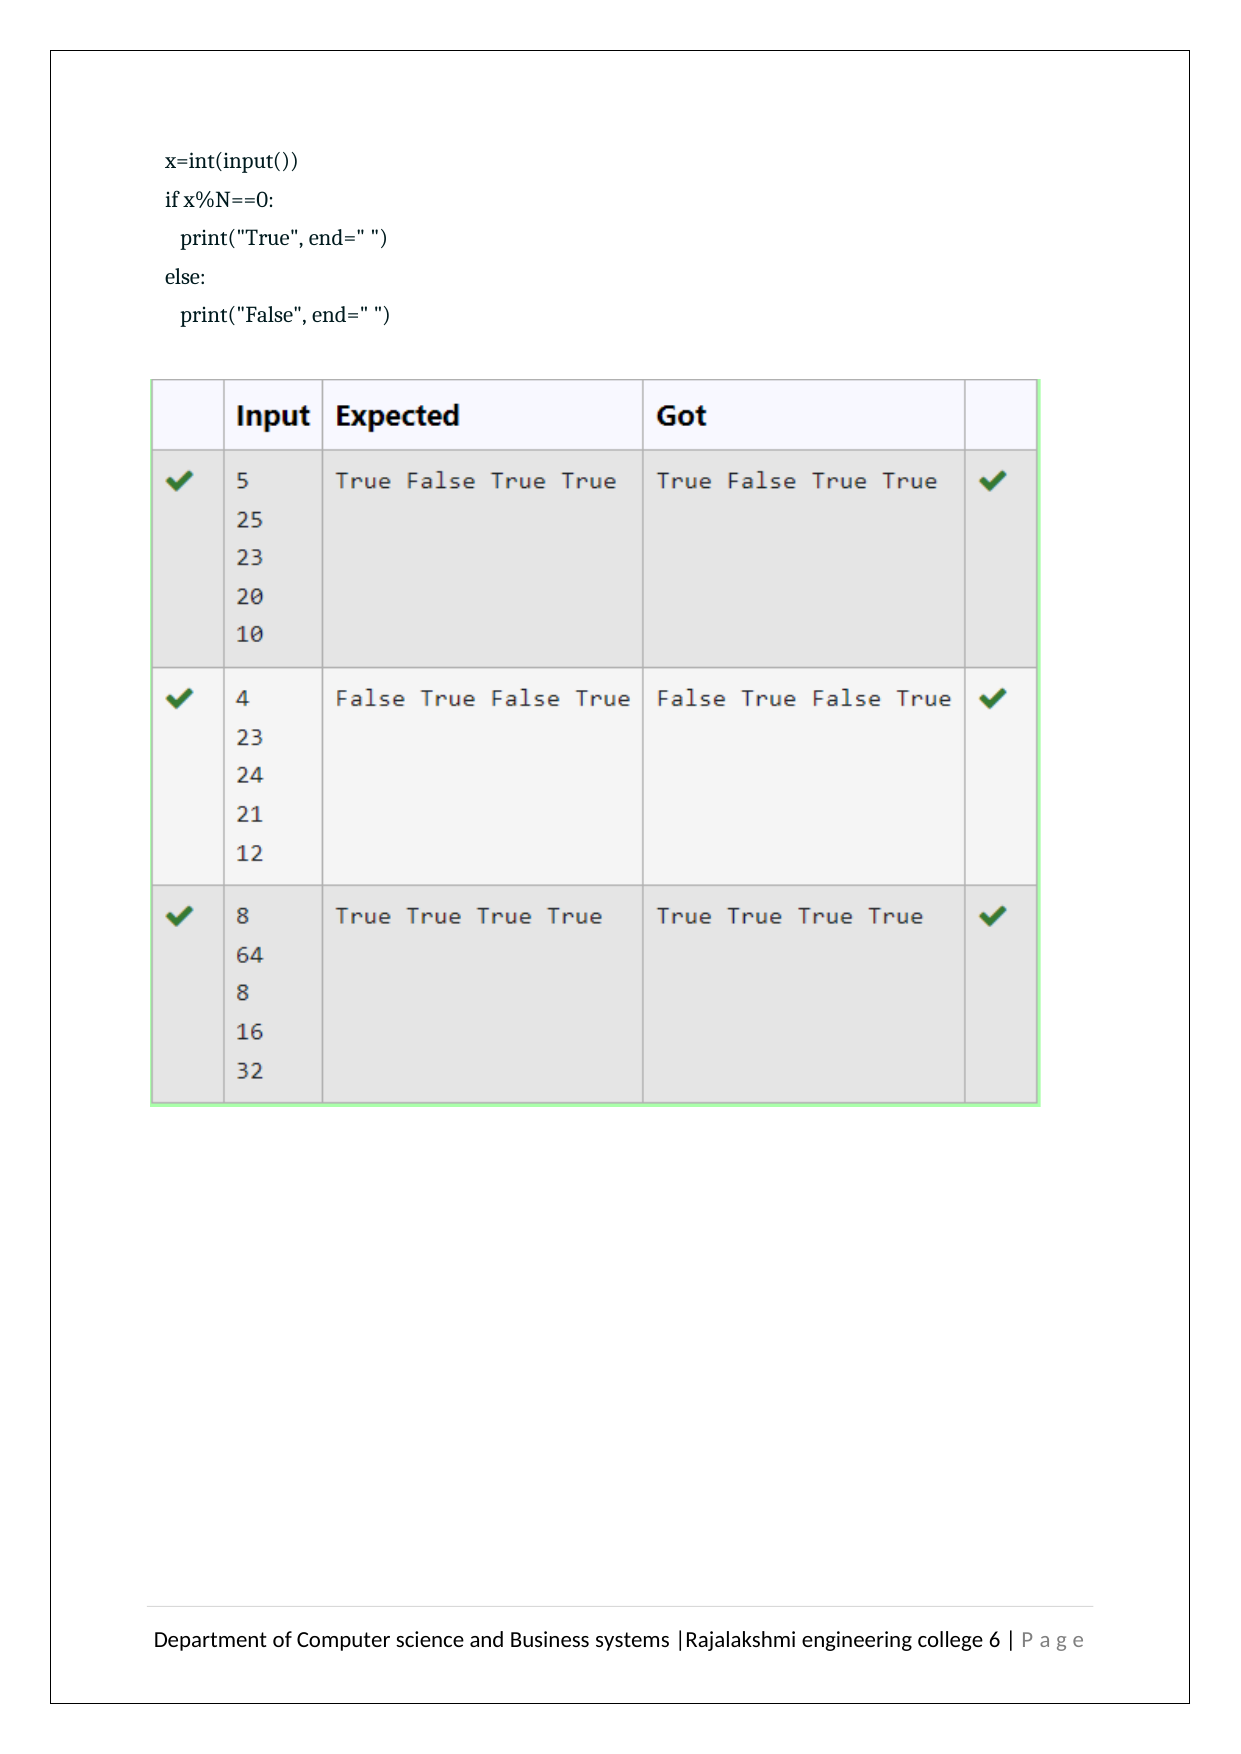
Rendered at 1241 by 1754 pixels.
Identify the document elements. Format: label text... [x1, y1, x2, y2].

text x=int(input()) if x%N==0: [165, 148, 306, 213]
text print("False", end=" ") [180, 302, 1136, 328]
picture [150, 379, 1041, 1107]
text print("True", end=" ") else: [165, 225, 432, 290]
